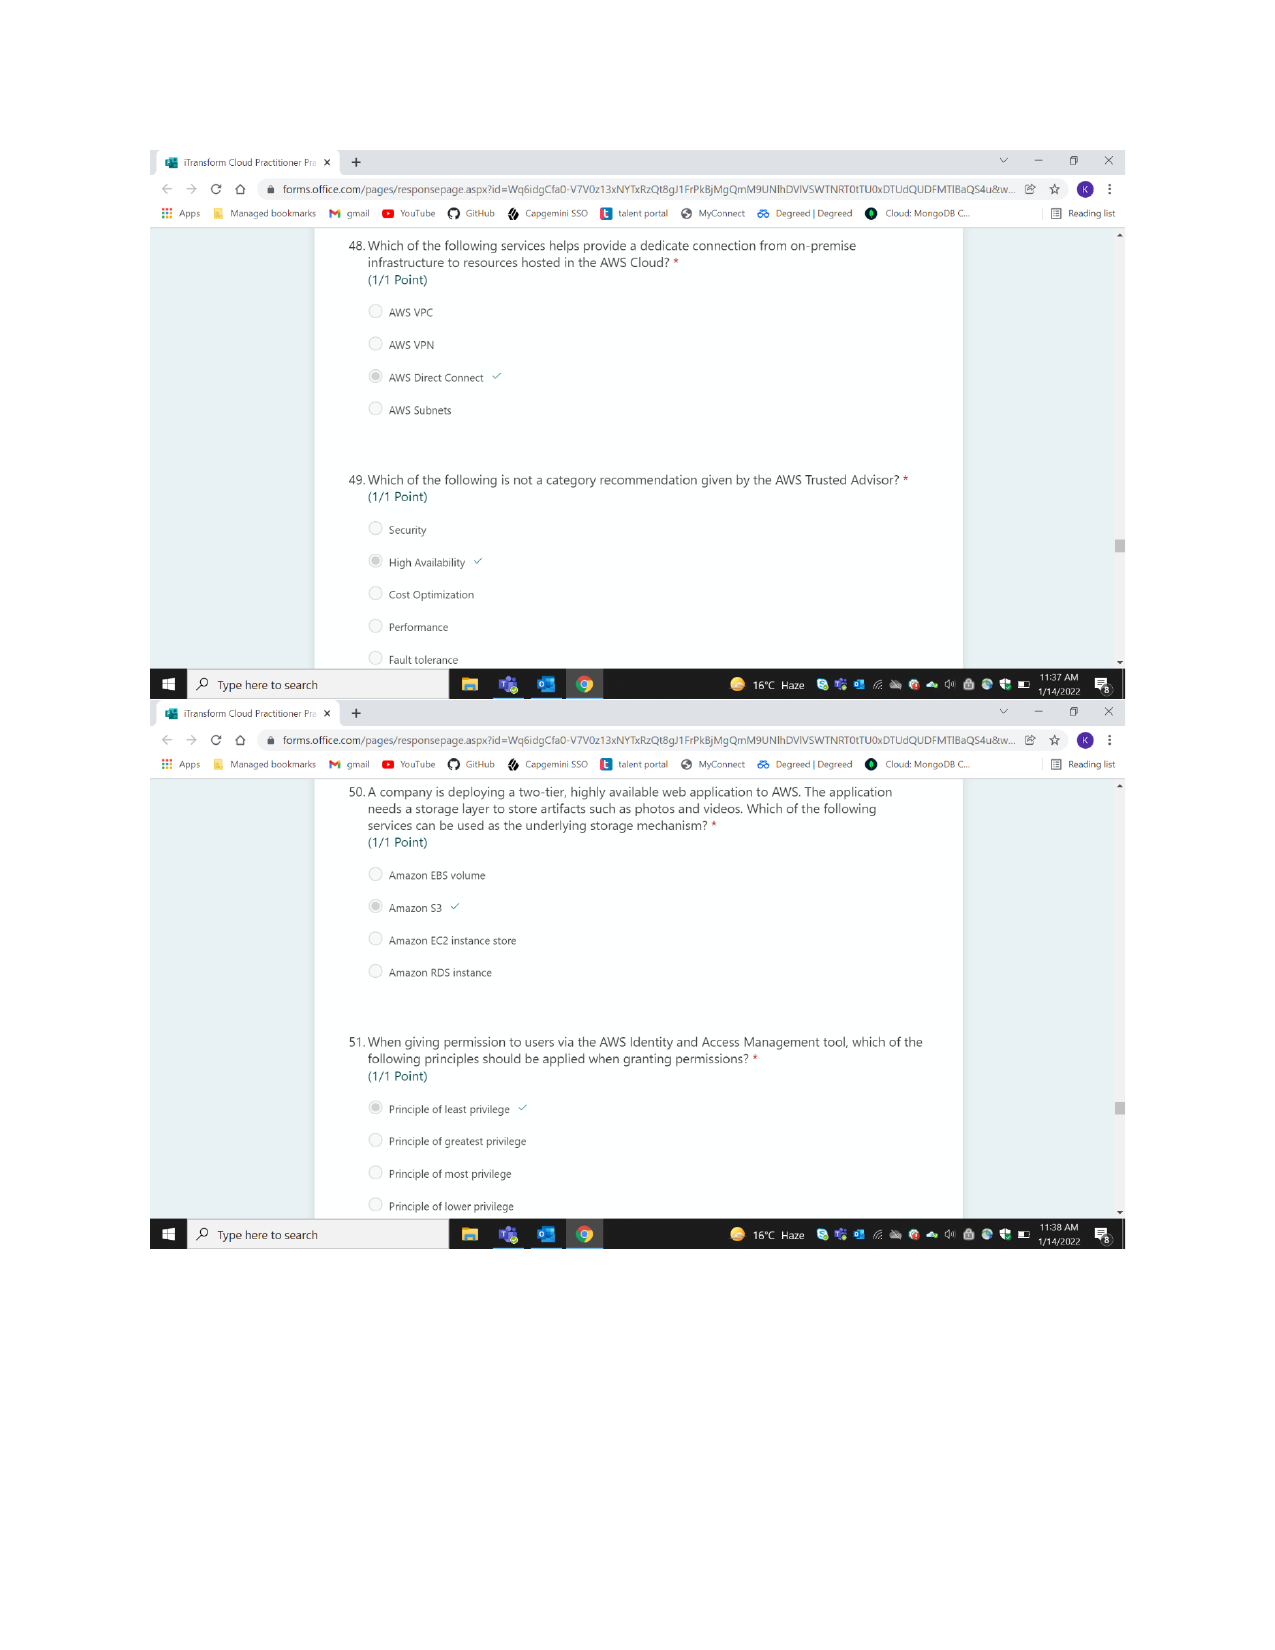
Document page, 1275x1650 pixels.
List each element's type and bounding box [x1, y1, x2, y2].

picture [150, 150, 1125, 699]
picture [150, 700, 1125, 1249]
